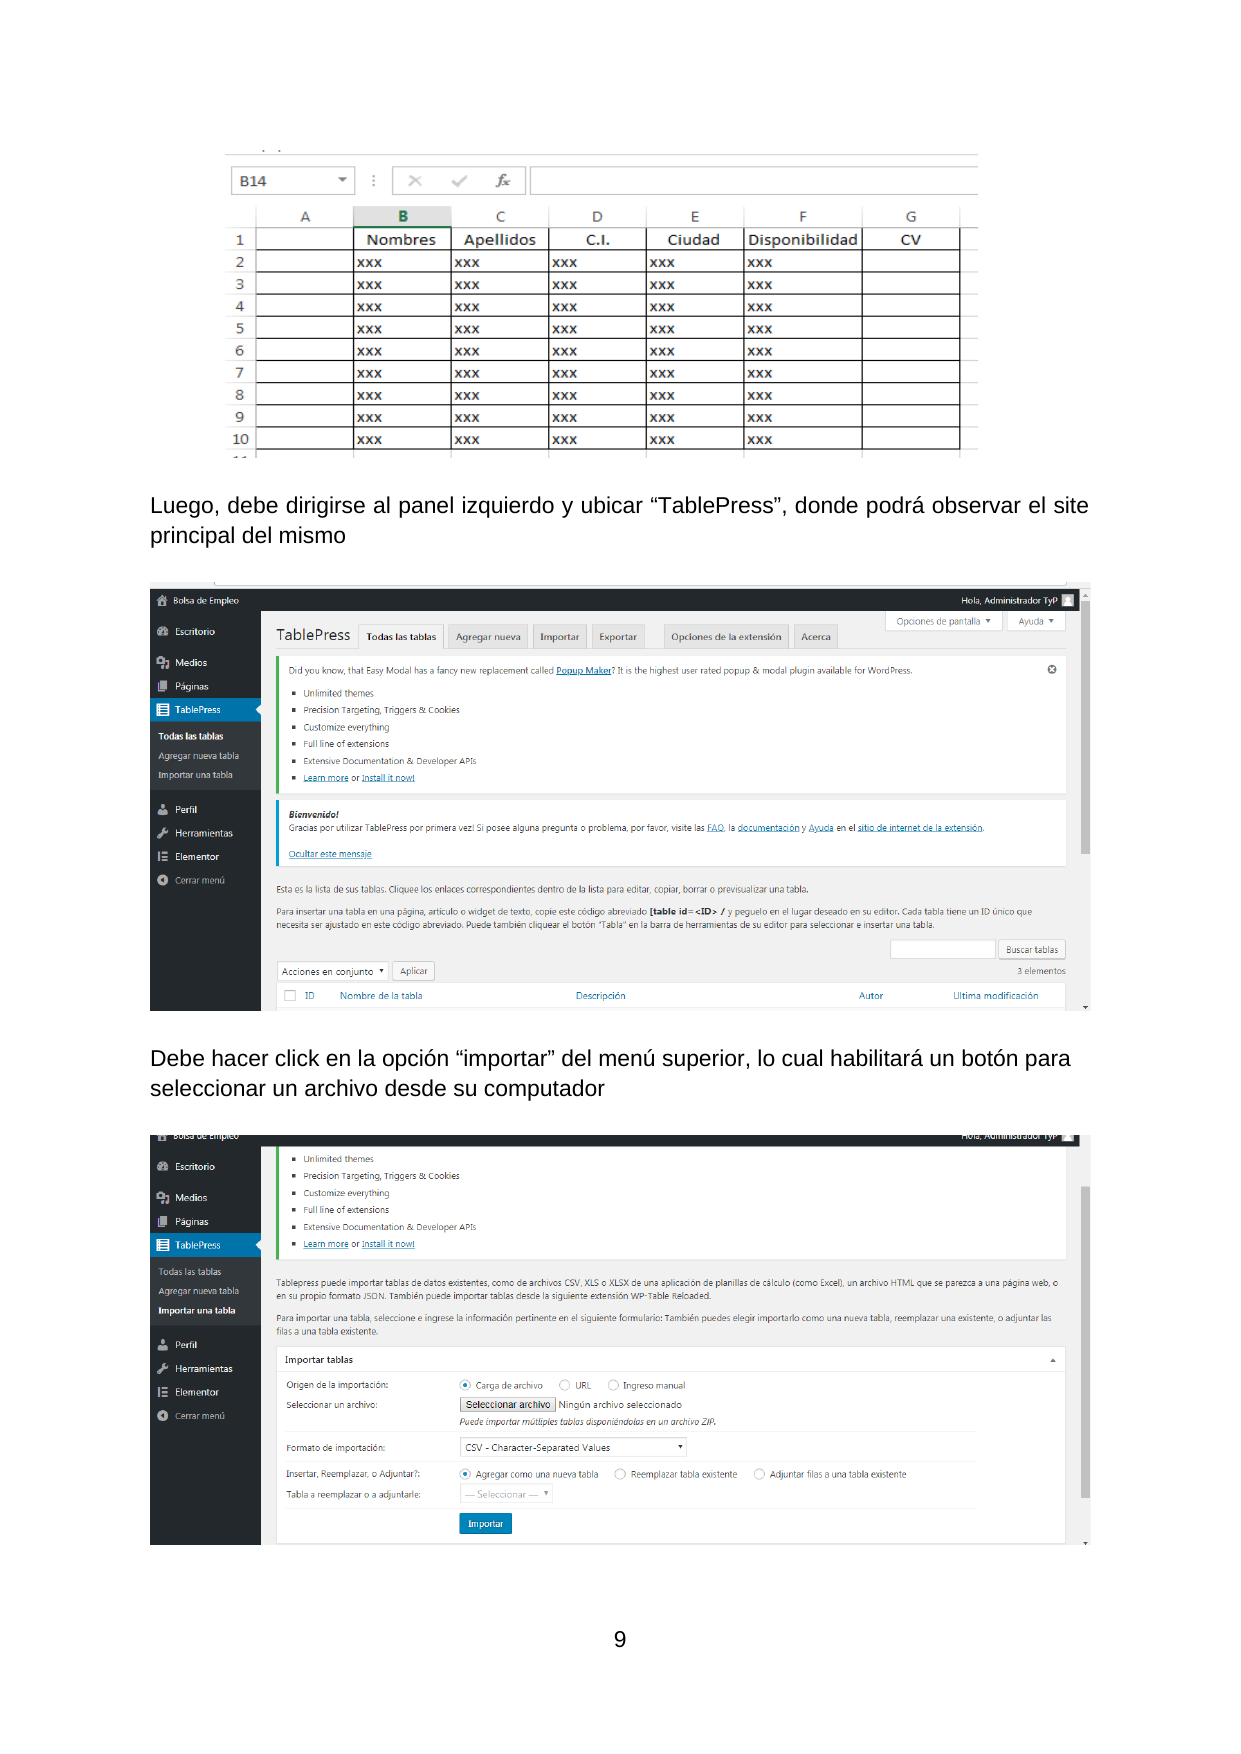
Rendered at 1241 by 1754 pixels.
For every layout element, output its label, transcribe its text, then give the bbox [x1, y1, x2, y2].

text Luego, debe dirigirse al panel izquierdo y ubicar “TablePress”, donde podrá observar el site principal del mismo [150, 492, 1090, 548]
picture [150, 582, 1091, 1011]
picture [225, 150, 979, 458]
text Debe hacer click en la opción “importar” del menú superior, lo cual habilitará un botón para seleccionar un archivo desde su computador [150, 1045, 1090, 1101]
picture [150, 1135, 1091, 1545]
